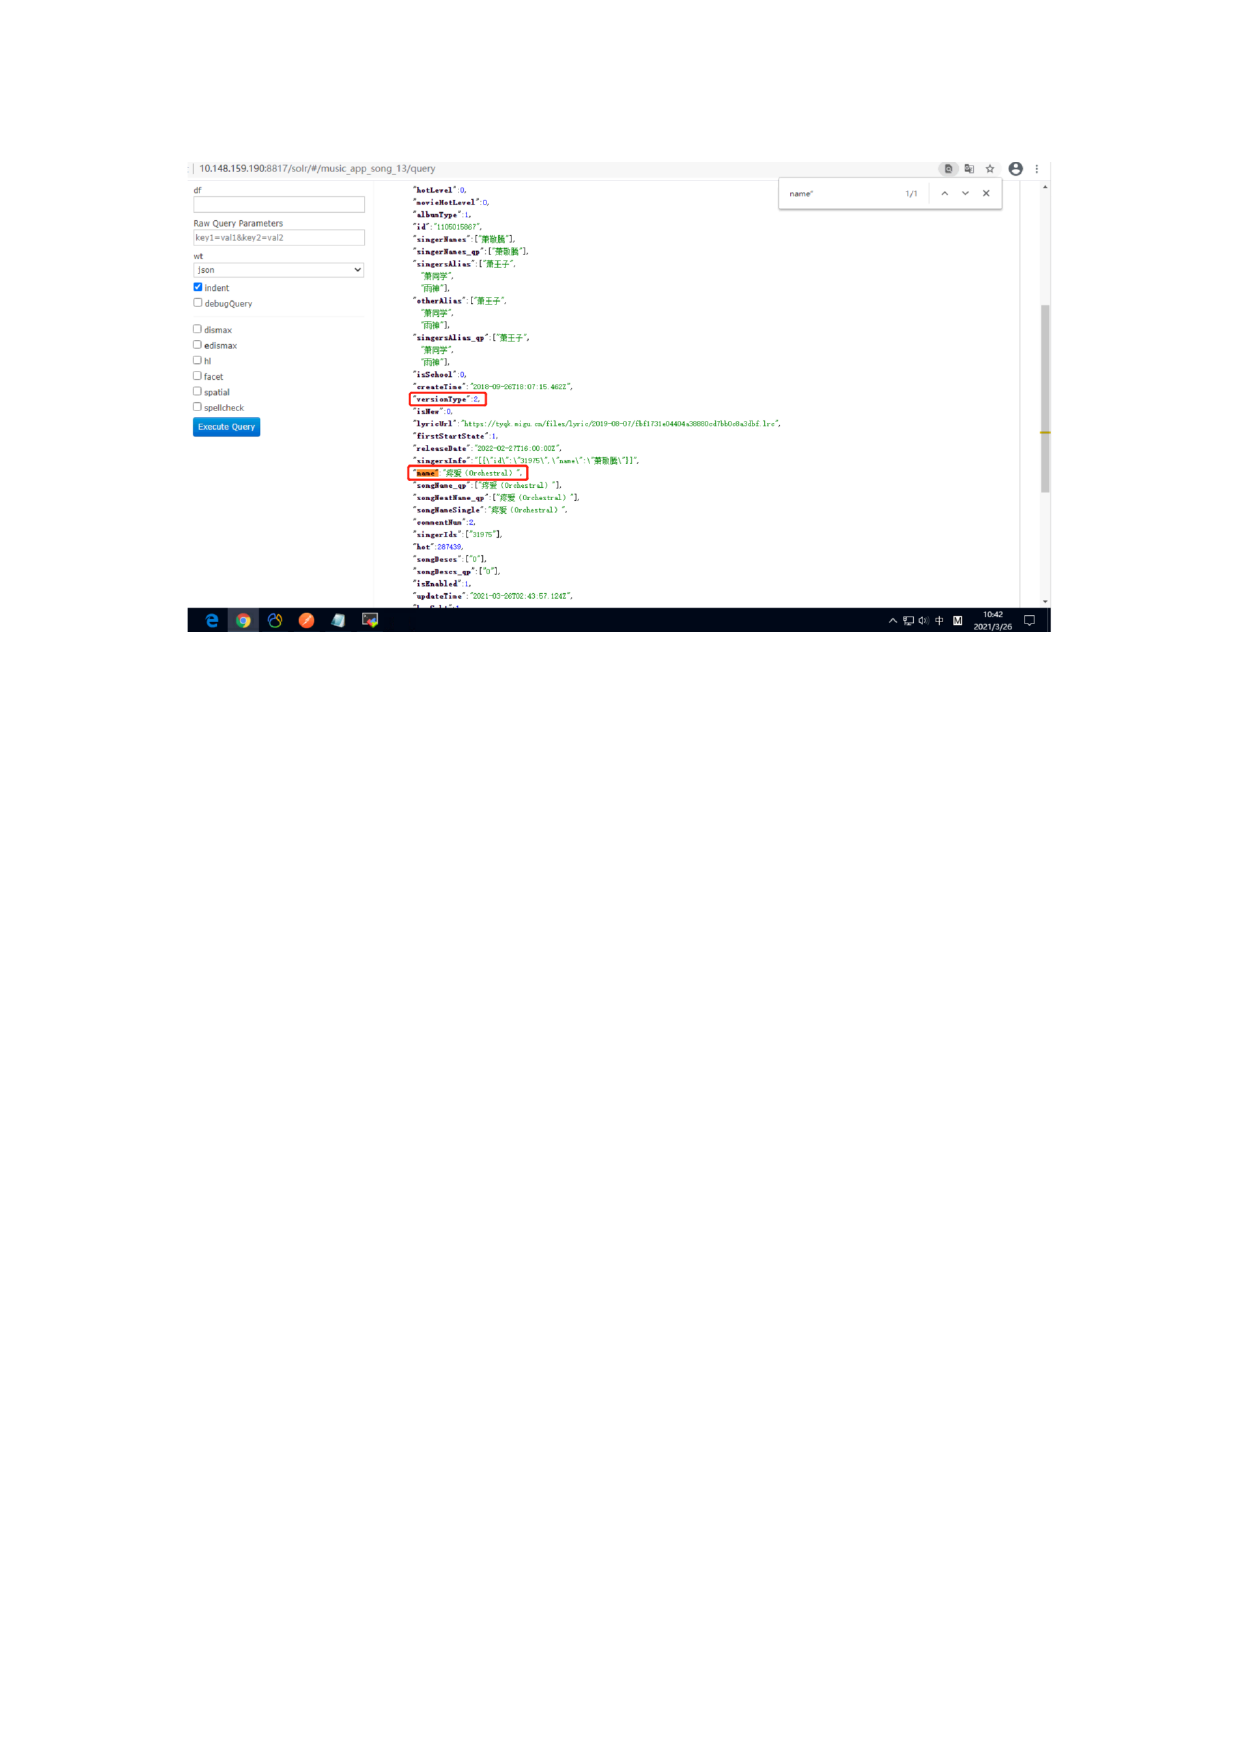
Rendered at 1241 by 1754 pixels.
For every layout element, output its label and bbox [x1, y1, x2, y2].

picture [187, 162, 1052, 632]
